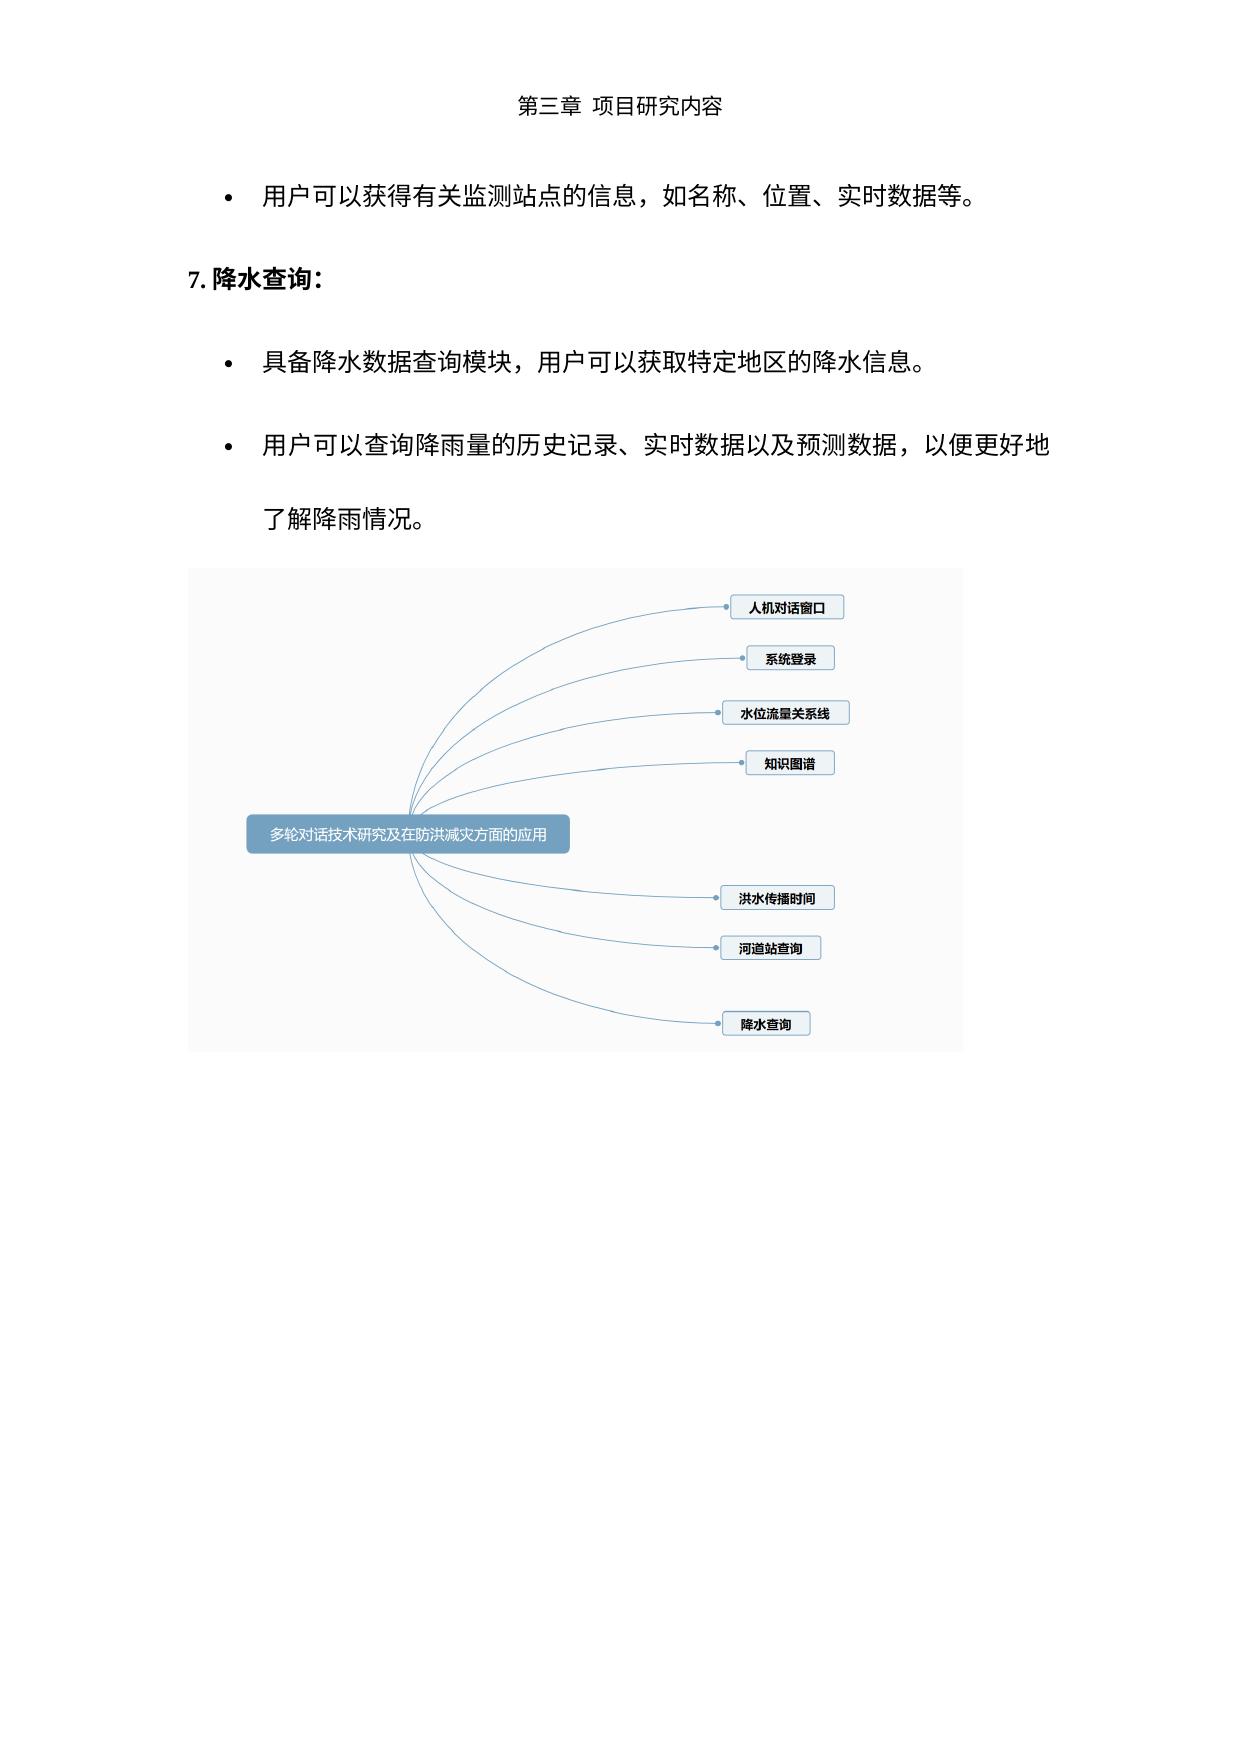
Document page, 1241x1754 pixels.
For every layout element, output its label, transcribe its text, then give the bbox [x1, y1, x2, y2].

list 用户可以获得有关监测站点的信息，如名称、位置、实时数据等。 [225, 162, 1053, 227]
list 具备降水数据查询模块，用户可以获取特定地区的降水信息。 [225, 328, 1053, 393]
text 7. 降水查询： [187, 245, 1053, 310]
picture [187, 568, 964, 1052]
list 用户可以查询降雨量的历史记录、实时数据以及预测数据，以便更好地了解降雨情况。 [225, 411, 1053, 550]
